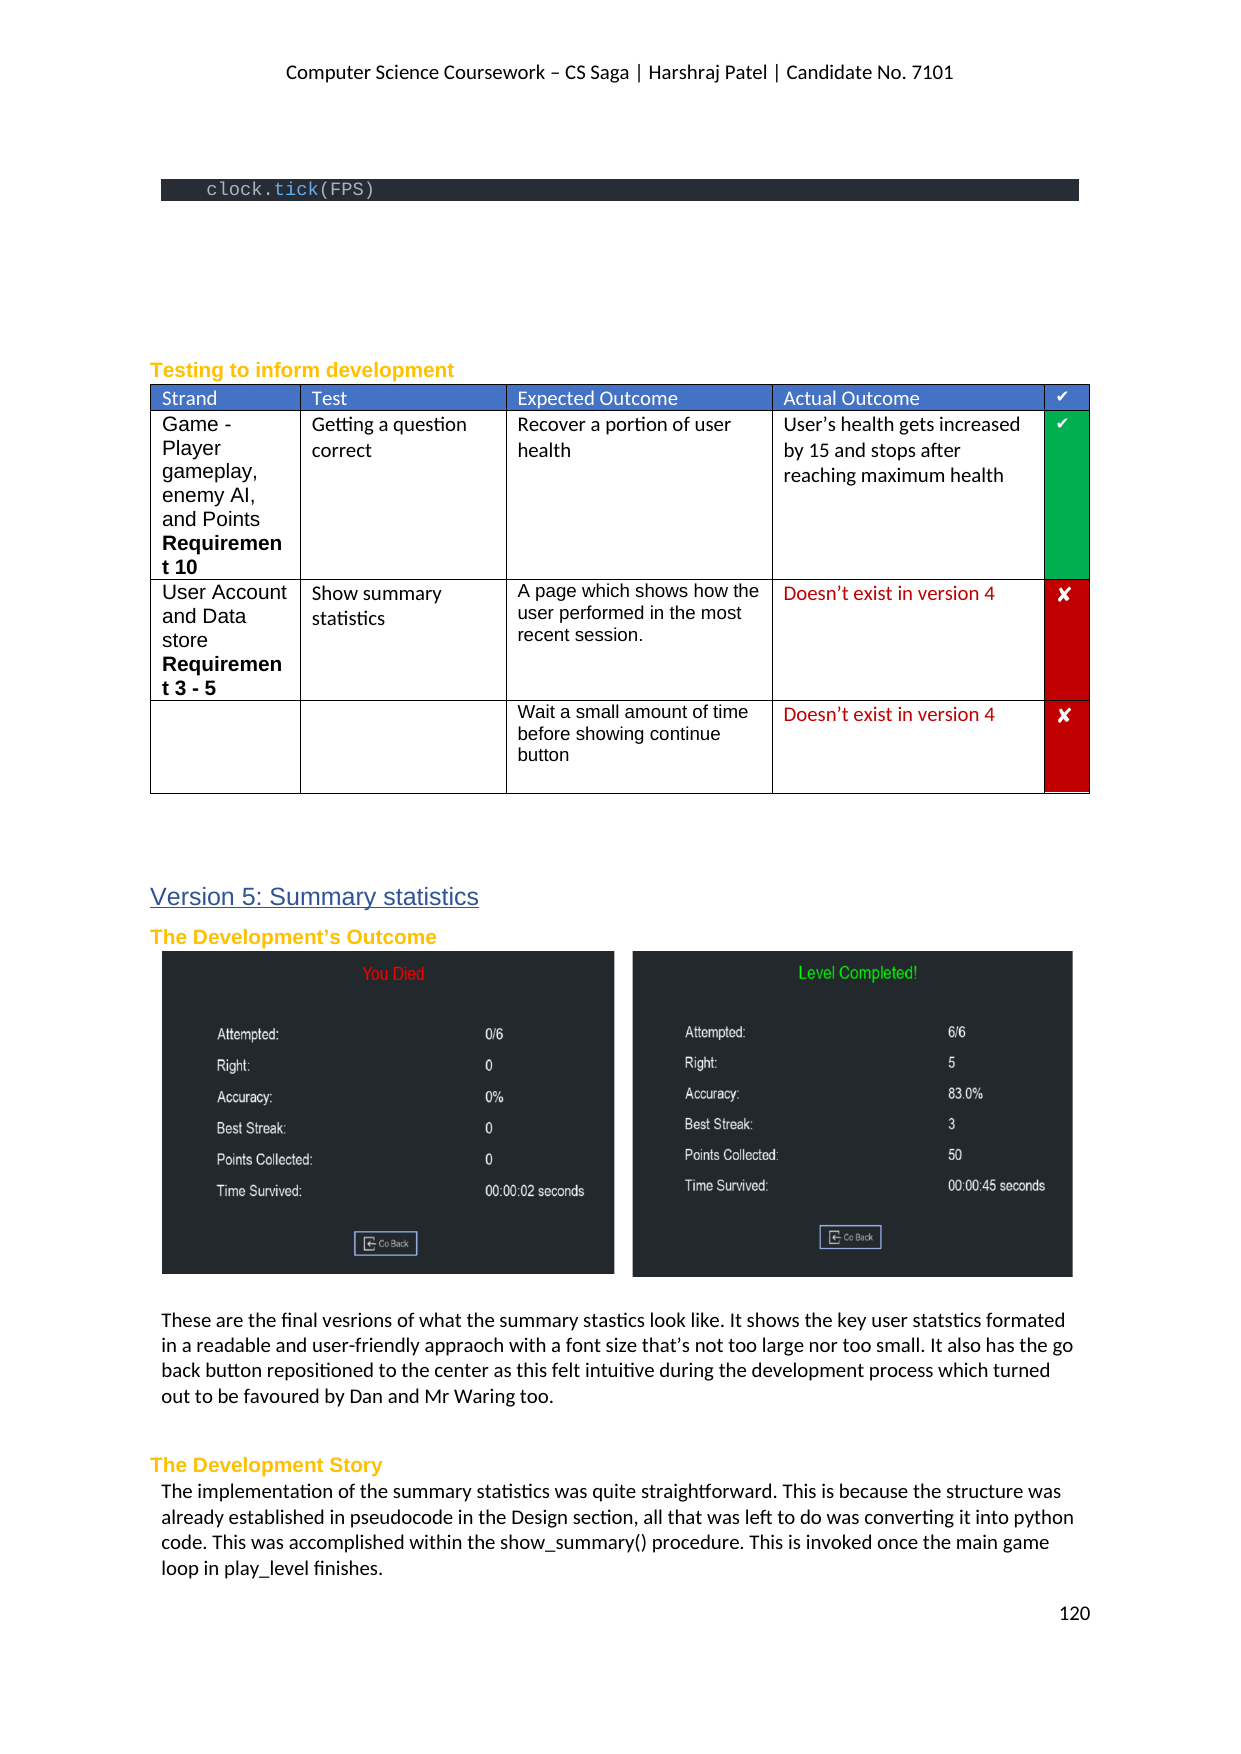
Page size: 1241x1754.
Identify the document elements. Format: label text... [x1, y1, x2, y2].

table_cell A page which shows how the user performed in the most recent session. [507, 580, 772, 700]
table_cell [151, 701, 300, 792]
table_header Expected Outcome [507, 385, 772, 410]
table_cell User’s health gets increased by 15 and stops after reaching maximum health [773, 411, 1044, 579]
subtitle Version 5: Summary statistics [150, 882, 1090, 910]
table_cell [301, 701, 506, 792]
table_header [150, 1479, 1089, 1580]
table_header Strand [151, 385, 300, 410]
table_header Test [301, 385, 506, 410]
subtitle The Development’s Outcome [150, 925, 1090, 949]
table_cell Show summary statistics [301, 580, 506, 700]
picture [161, 951, 617, 1275]
table_cell ✔ [1045, 411, 1089, 579]
table_cell ✘ [1045, 580, 1089, 700]
subtitle Testing to inform development [150, 358, 1090, 382]
table_header [150, 951, 1089, 1307]
table_cell ✘ [1045, 701, 1089, 792]
table_cell Recover a portion of user health [507, 411, 772, 579]
table_cell Doesn’t exist in version 4 [773, 580, 1044, 700]
table_cell Doesn’t exist in version 4 [773, 701, 1044, 792]
table_cell Game - Player gameplay, enemy AI, and Points Requirement 10 [151, 411, 300, 579]
picture [631, 951, 1075, 1279]
table_cell These are the final vesrions of what the summary stastics look like. It shows the key user statstics formated in a readable and user-friendly appraoch with a font size that’s not too large nor too small. It also has the go back button repositioned to the center as this felt intuitive during the development process which turned out to be favoured by Dan and Mr Waring too. [150, 1307, 1089, 1408]
table_header Actual Outcome [773, 385, 1044, 410]
table_cell User Account and Data store Requirement 3 - 5 [151, 580, 300, 700]
table_cell Getting a question correct [301, 411, 506, 579]
table_header ✔ [1045, 385, 1089, 410]
table_cell Wait a small amount of time before showing continue button [507, 701, 772, 792]
subtitle The Development Story [150, 1453, 1090, 1477]
